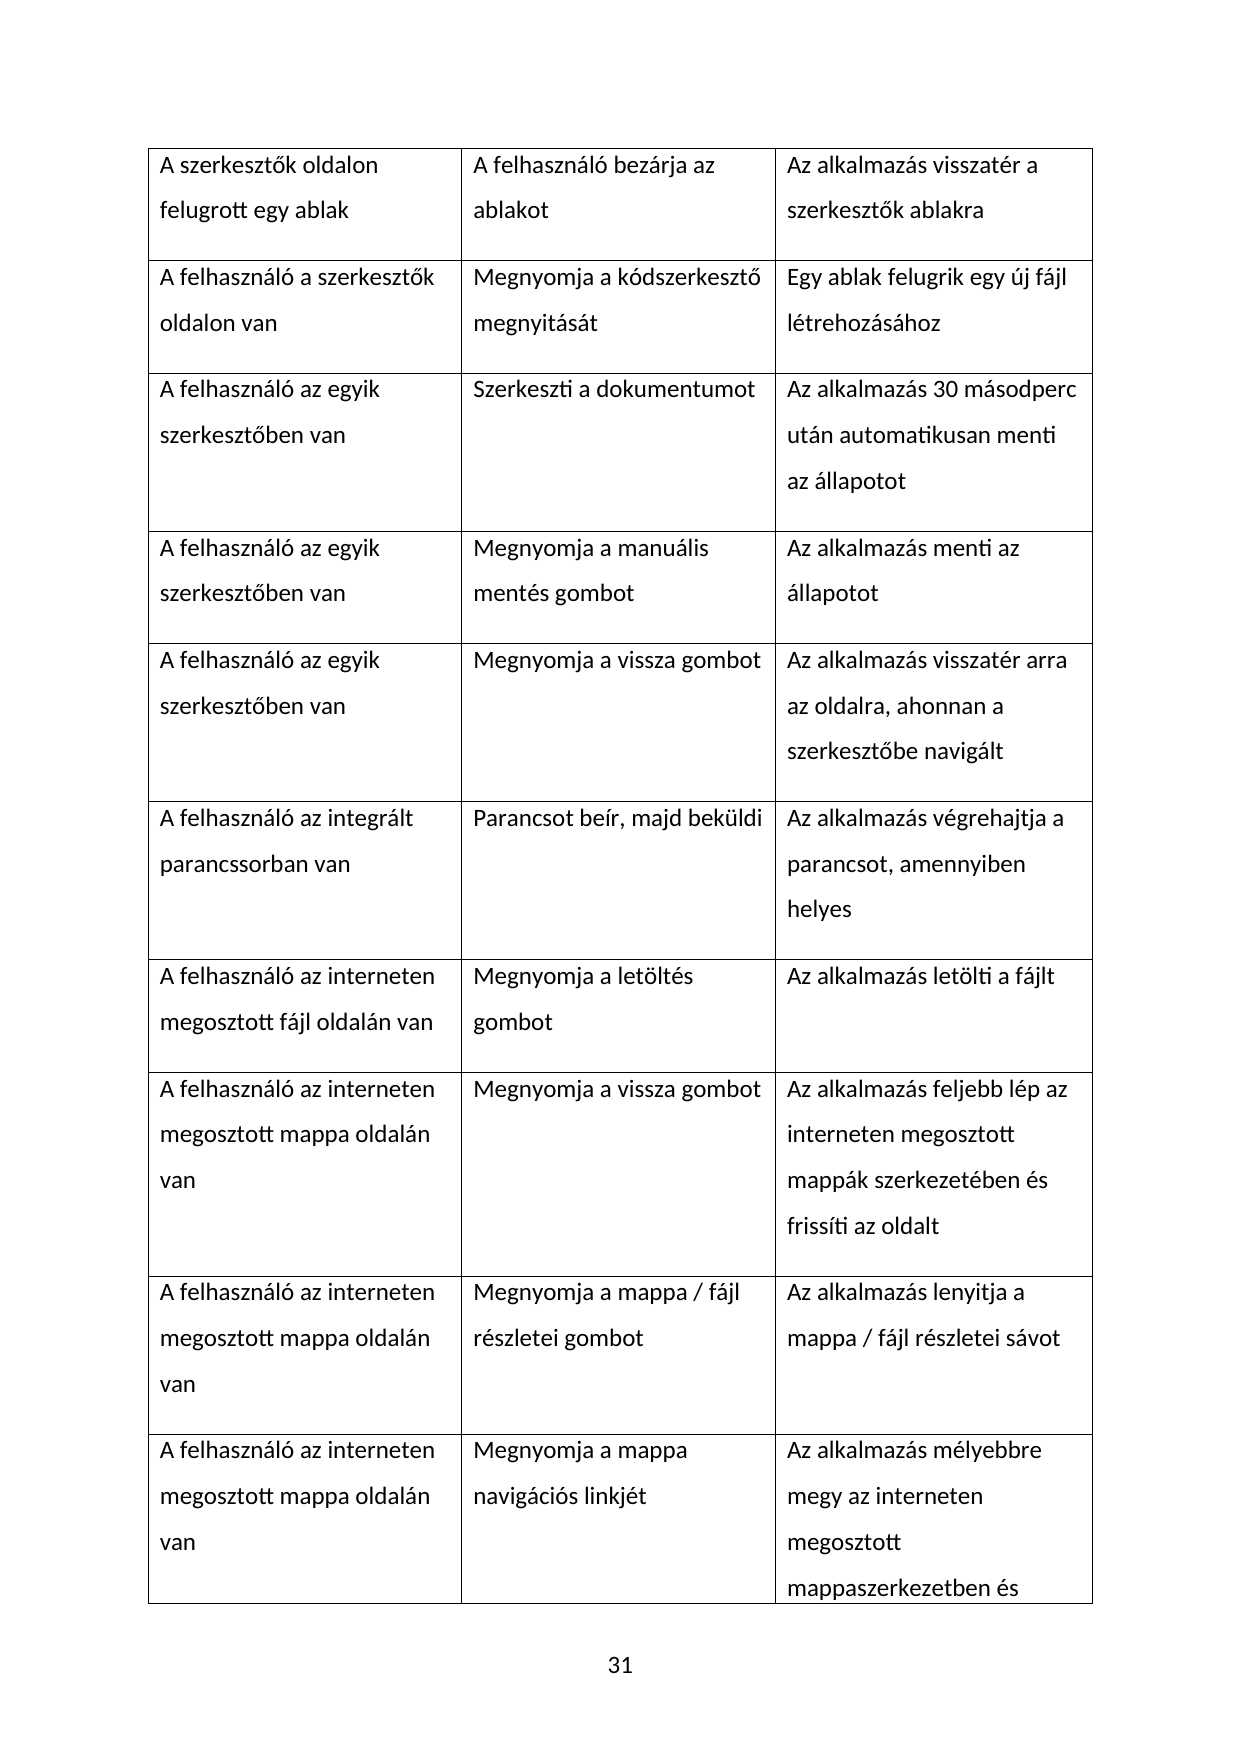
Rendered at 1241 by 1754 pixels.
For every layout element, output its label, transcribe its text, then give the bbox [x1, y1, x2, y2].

table_cell Az alkalmazás 30 másodperc után automatikusan menti az állapotot [776, 374, 1092, 531]
table_cell A felhasználó az egyik szerkesztőben van [149, 374, 461, 531]
table_cell Az alkalmazás lenyitja a mappa / fájl részletei sávot [776, 1277, 1092, 1434]
table_cell Az alkalmazás visszatér a szerkesztők ablakra [776, 149, 1092, 260]
table_cell A felhasználó az egyik szerkesztőben van [149, 644, 461, 801]
table_cell Az alkalmazás menti az állapotot [776, 532, 1092, 643]
table_cell A felhasználó az interneten megosztott mappa oldalán van [149, 1073, 461, 1276]
table_cell Megnyomja a kódszerkesztő megnyitását [462, 261, 775, 372]
table_cell Megnyomja a letöltés gombot [462, 960, 775, 1072]
table_cell A felhasználó az interneten megosztott fájl oldalán van [149, 960, 461, 1072]
table_cell Egy ablak felugrik egy új fájl létrehozásához [776, 261, 1092, 372]
table_cell Parancsot beír, majd beküldi [462, 802, 775, 959]
table_cell Megnyomja a vissza gombot [462, 1073, 775, 1276]
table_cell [149, 1435, 461, 1602]
table_cell A felhasználó az egyik szerkesztőben van [149, 532, 461, 643]
table_cell Az alkalmazás letölti a fájlt [776, 960, 1092, 1072]
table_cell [149, 149, 461, 260]
table_cell Megnyomja a vissza gombot [462, 644, 775, 801]
table_cell Az alkalmazás végrehajtja a parancsot, amennyiben helyes [776, 802, 1092, 959]
table_cell A felhasználó az integrált parancssorban van [149, 802, 461, 959]
table_cell Megnyomja a manuális mentés gombot [462, 532, 775, 643]
table_cell Az alkalmazás visszatér arra az oldalra, ahonnan a szerkesztőbe navigált [776, 644, 1092, 801]
table_cell Szerkeszti a dokumentumot [462, 374, 775, 531]
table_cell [776, 1435, 1092, 1602]
table_cell Megnyomja a mappa / fájl részletei gombot [462, 1277, 775, 1434]
table_cell A felhasználó a szerkesztők oldalon van [149, 261, 461, 372]
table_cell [462, 1435, 775, 1602]
table_cell A felhasználó az interneten megosztott mappa oldalán van [149, 1277, 461, 1434]
table_cell A felhasználó bezárja az ablakot [462, 149, 775, 260]
table_cell Az alkalmazás feljebb lép az interneten megosztott mappák szerkezetében és frissíti az oldalt [776, 1073, 1092, 1276]
